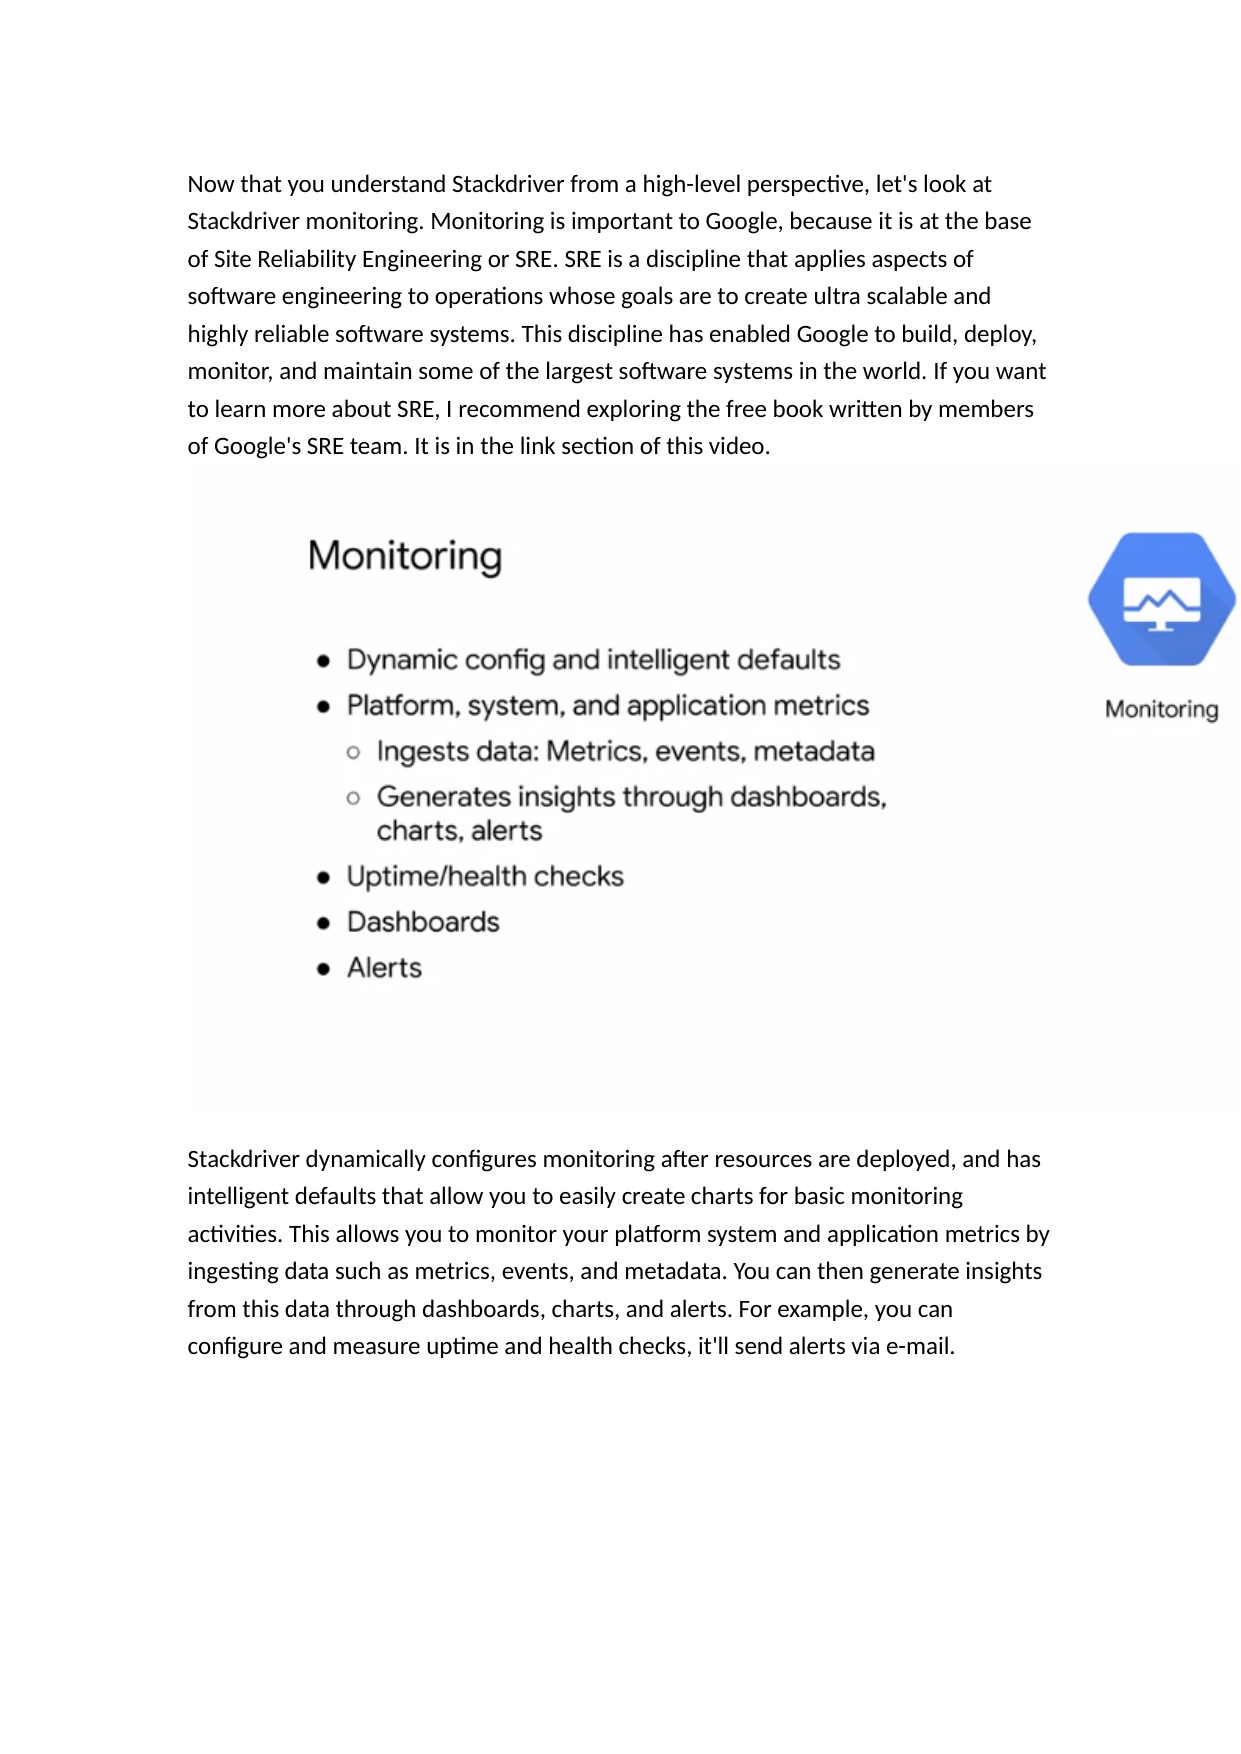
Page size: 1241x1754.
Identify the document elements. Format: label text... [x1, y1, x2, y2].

text Now that you understand Stackdriver from a high-level perspective, let's look at Stackdriver monitoring. Monitoring is important to Google, because it is at the base of Site Reliability Engineering or SRE. SRE is a discipline that applies aspects of software engineering to operations whose goals are to create ultra scalable and highly reliable software systems. This discipline has enabled Google to build, deploy, monitor, and maintain some of the largest software systems in the world. If you want to learn more about SRE, I recommend exploring the free book written by members of Google's SRE team. It is in the link section of this video. [187, 164, 1053, 464]
text Stackdriver dynamically configures monitoring after resources are deployed, and has intelligent defaults that allow you to easily create charts for basic monitoring activities. This allows you to monitor your platform system and application metrics by ingesting data such as metrics, events, and metadata. You can then generate insights from this data through dashboards, charts, and alerts. For example, you can configure and measure uptime and health checks, it'll send alerts via e-mail. [187, 1139, 1053, 1364]
picture [187, 464, 1241, 1115]
